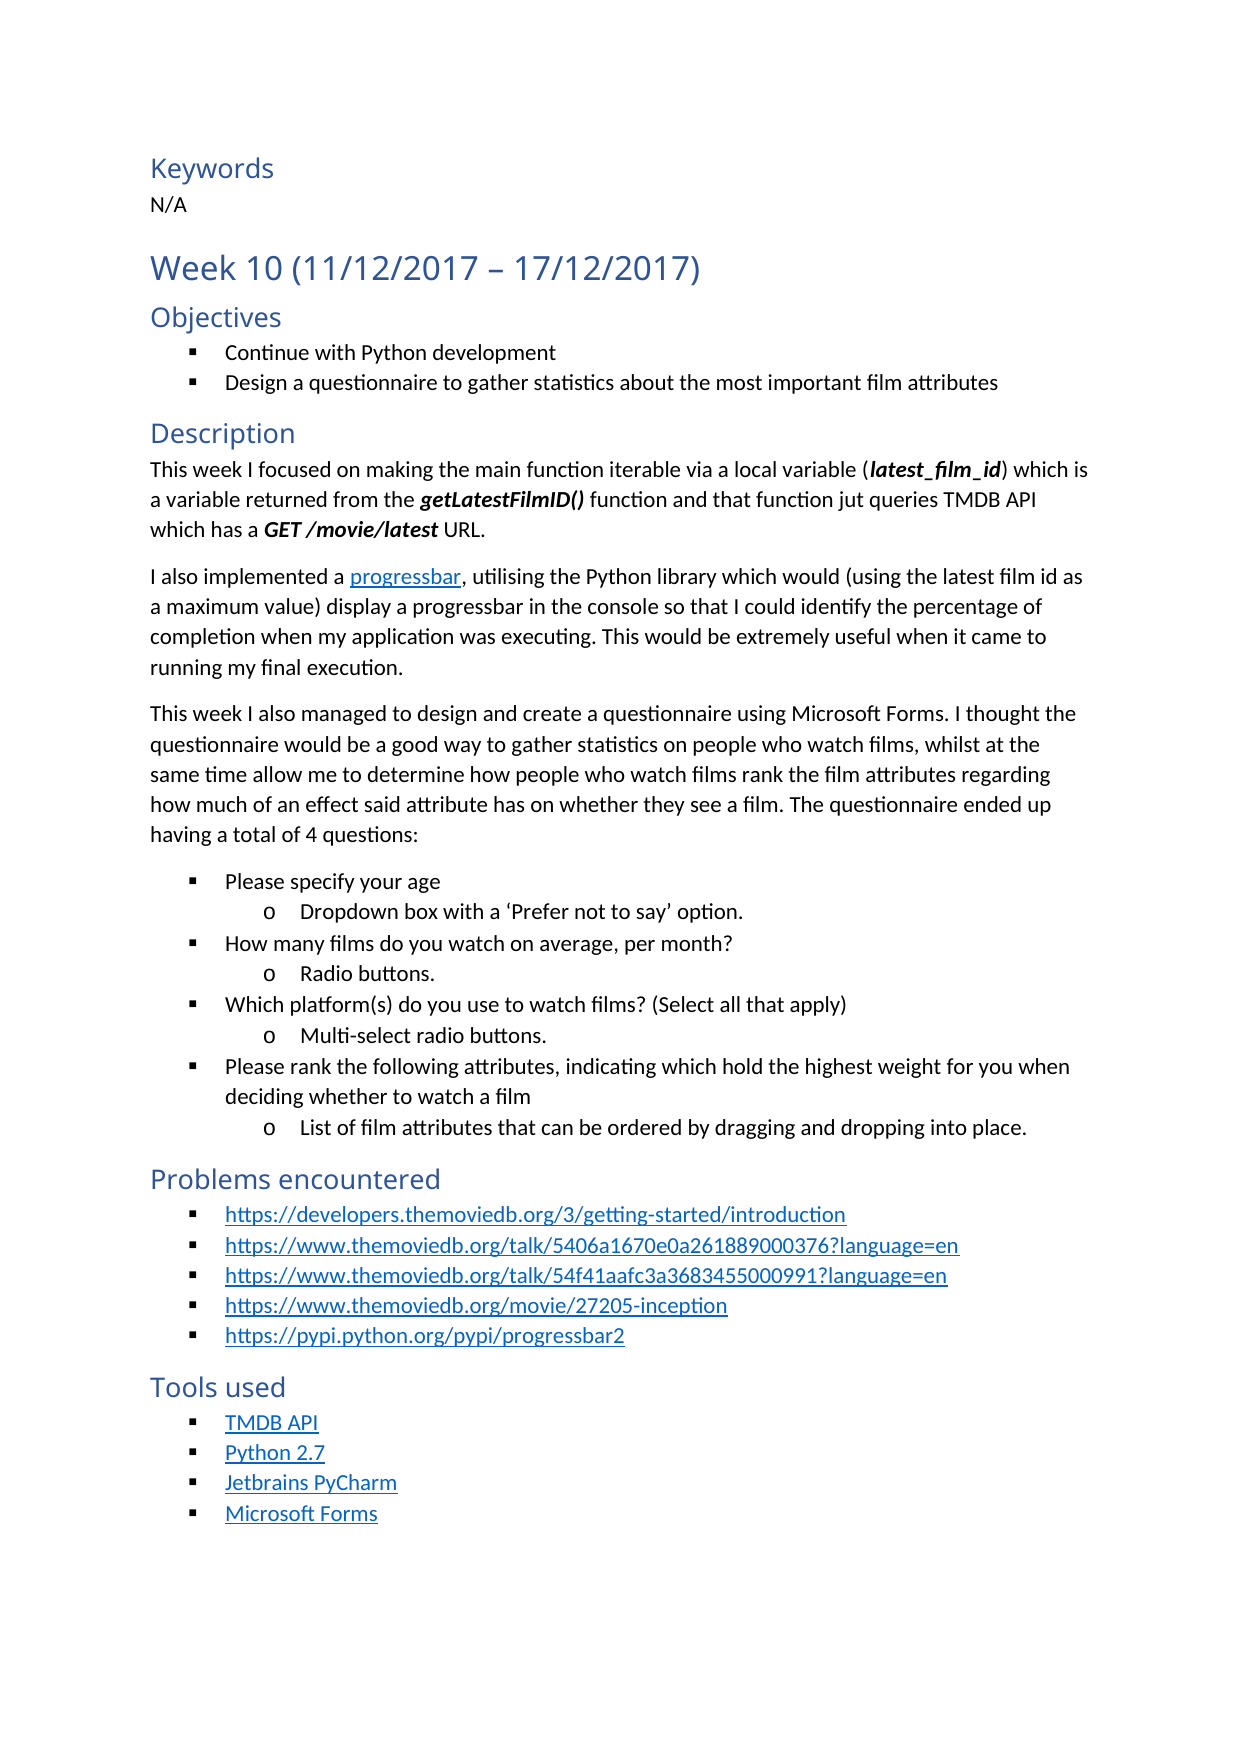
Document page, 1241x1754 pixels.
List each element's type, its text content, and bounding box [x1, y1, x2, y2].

list List of film attributes that can be ordered by dragging and dropping into place. [262, 1113, 1090, 1142]
list Dropdown box with a ‘Prefer not to say’ option. [262, 897, 1090, 927]
list Please rank the following attributes, indicating which hold the highest weight for you when deciding whether to watch a film [187, 1052, 1090, 1111]
list https://www.themoviedb.org/talk/5406a1670e0a261889000376?language=en [187, 1231, 1090, 1259]
text N/A [150, 190, 1090, 218]
subtitle Objectives [150, 298, 1090, 335]
text This week I also managed to design and create a questionnaire using Microsoft Forms. I thought the questionnaire would be a good way to gather statistics on people who watch films, whilst at the same time allow me to determine how people who watch films rank the film attributes regarding how much of an effect said attribute has on whether they see a film. The questionnaire ended up having a total of 4 questions: [150, 699, 1090, 848]
list TMDB API [187, 1408, 1090, 1436]
list Radio buttons. [262, 959, 1090, 988]
subtitle Problems encountered [150, 1161, 1090, 1198]
subtitle Keywords [150, 150, 1090, 187]
list Microsoft Forms [187, 1499, 1090, 1527]
text I also implemented a progressbar, utilising the Python library which would (using the latest film id as a maximum value) display a progressbar in the console so that I could identify the percentage of completion when my application was executing. This would be extremely useful when it came to running my final execution. [150, 562, 1090, 681]
list https://www.themoviedb.org/talk/54f41aafc3a3683455000991?language=en [187, 1261, 1090, 1289]
list https://www.themoviedb.org/movie/27205-inception [187, 1291, 1090, 1319]
subtitle Tools used [150, 1368, 1090, 1405]
list Continue with Python development [187, 338, 1090, 366]
subtitle Week 10 (11/12/2017 – 17/12/2017) [150, 245, 1090, 290]
list Please specify your age [187, 867, 1090, 895]
list Design a questionnaire to gather statistics about the most important film attributes [187, 368, 1090, 396]
subtitle Description [150, 415, 1090, 452]
list https://pypi.python.org/pypi/progressbar2 [187, 1321, 1090, 1349]
list https://developers.themoviedb.org/3/getting-started/introduction [187, 1201, 1090, 1229]
list Which platform(s) do you use to watch films? (Select all that apply) [187, 991, 1090, 1019]
list Multi-select radio buttons. [262, 1021, 1090, 1050]
list Jetbrains PyCharm [187, 1468, 1090, 1497]
list How many films do you watch on average, per month? [187, 929, 1090, 957]
list Python 2.7 [187, 1438, 1090, 1466]
text This week I focused on making the main function iterable via a local variable (latest_film_id) which is a variable returned from the getLatestFilmID() function and that function jut queries TMDB API which has a GET /movie/latest URL. [150, 455, 1090, 543]
